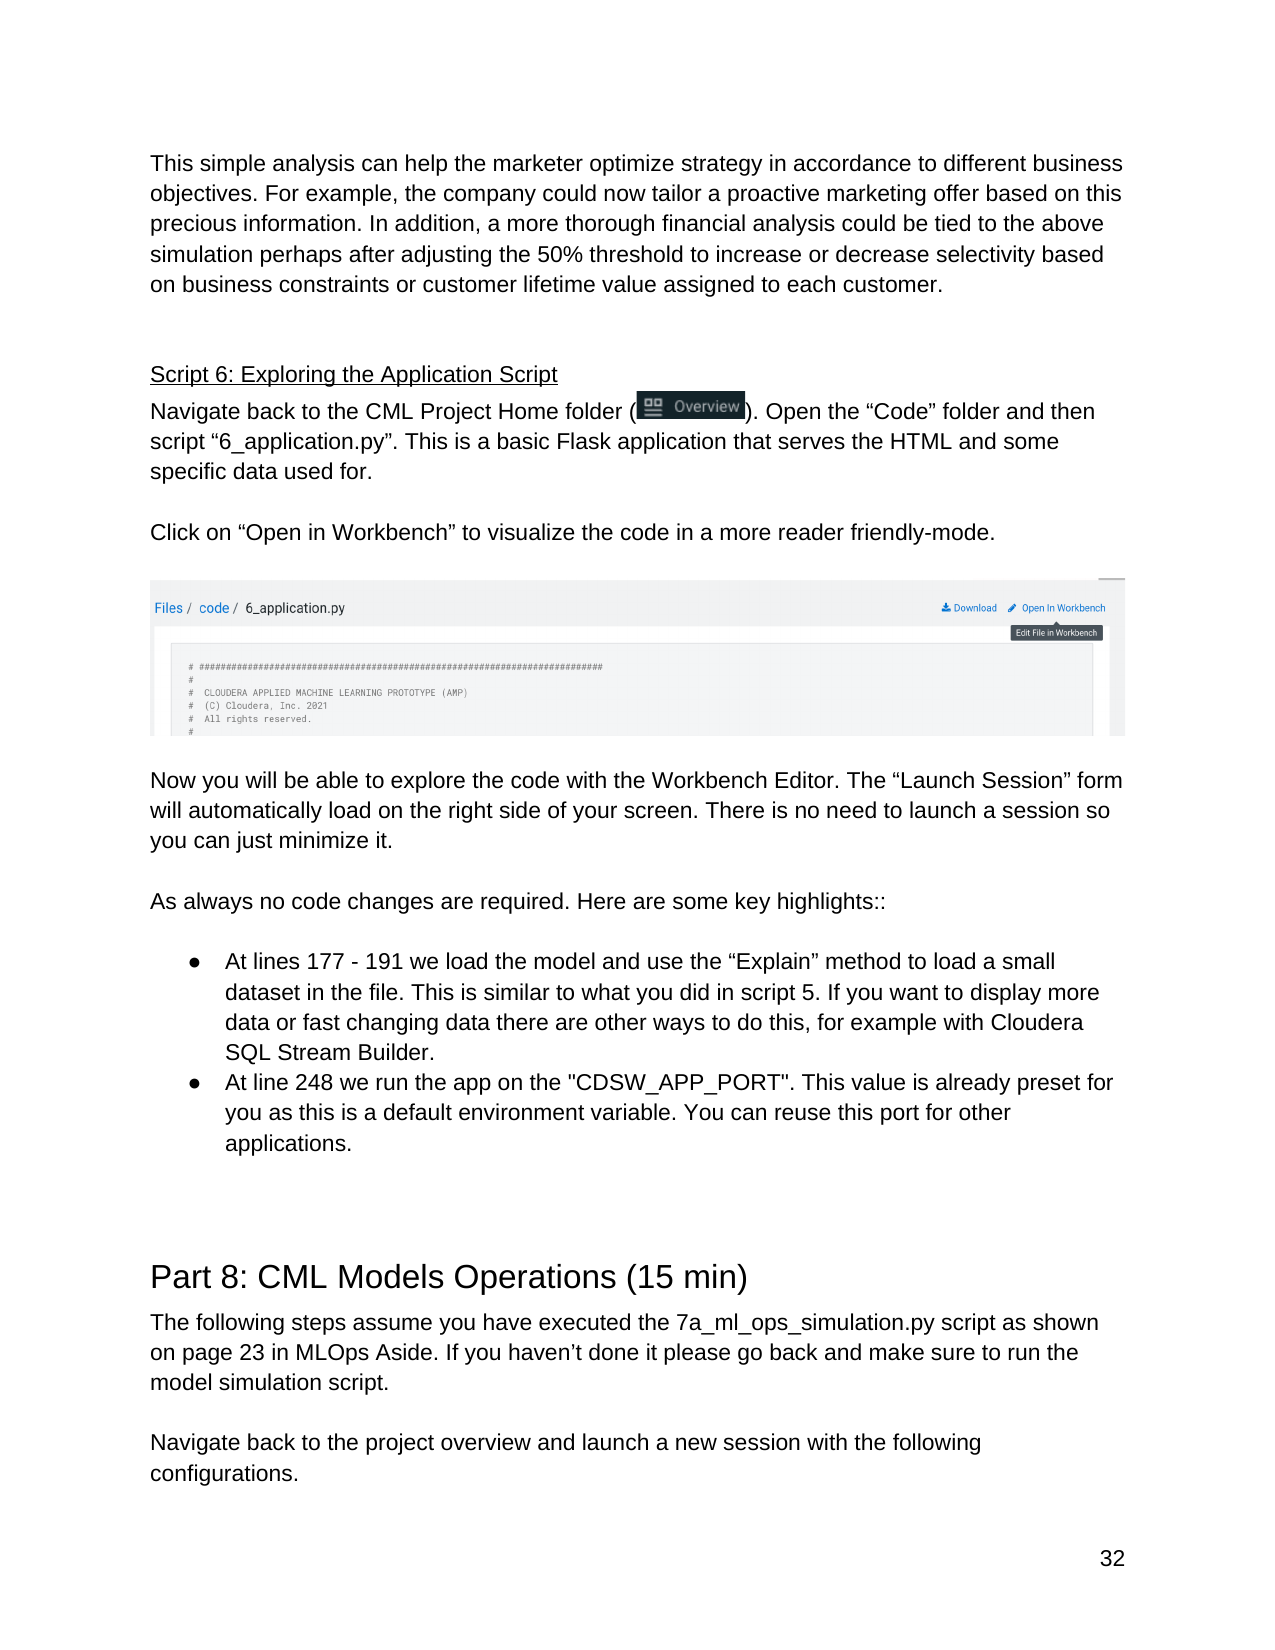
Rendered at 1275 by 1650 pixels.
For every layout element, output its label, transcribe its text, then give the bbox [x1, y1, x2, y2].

text Click on “Open in Workbench” to visualize the code in a more reader friendly-mode. [150, 518, 1125, 545]
subtitle Script 6: Exploring the Application Script [150, 361, 1125, 388]
text This simple analysis can help the marketer optimize strategy in accordance to different business objectives. For example, the company could now tailor a proactive marketing offer based on this precious information. In addition, a more thorough financial analysis could be tied to the above simulation perhaps after adjusting the 50% threshold to increase or decrease selectivity based on business constraints or customer lifetime value assigned to each customer. [150, 150, 1125, 297]
text The following steps assume you have executed the 7a_ml_ops_simulation.py script as shown on page 23 in MLOps Aside. If you haven’t done it please go back and make sure to run the model simulation script. [150, 1308, 1125, 1395]
text As always no code changes are required. Here are some key highlights:: [150, 888, 1125, 914]
subtitle Part 8: CML Models Operations (15 min) [150, 1258, 1125, 1296]
list At line 248 we run the app on the "CDSW_APP_PORT". This value is already preset for you as this is a default environment variable. You can reuse this port for other applications. [187, 1069, 1125, 1156]
text Now you will be able to explore the code with the Workbench Editor. The “Launch Session” form will automatically load on the right side of your screen. There is no need to launch a session so you can just minimize it. [150, 767, 1125, 854]
text Navigate back to the project overview and launch a new session with the following configurations. [150, 1429, 1125, 1486]
text Navigate back to the CML Project Home folder (). Open the “Code” folder and then script “6_application.py”. This is a basic Flask application that serves the HTML and some specific data used for. [150, 392, 1125, 484]
list At lines 177 - 191 we load the model and use the “Explain” method to load a small dataset in the file. This is similar to what you did in script 5. If you want to display more data or fast changing data there are other ways to do this, for example with Cloudera SQL Stream Builder. [187, 948, 1125, 1065]
picture [150, 578, 1125, 736]
picture [636, 391, 746, 419]
